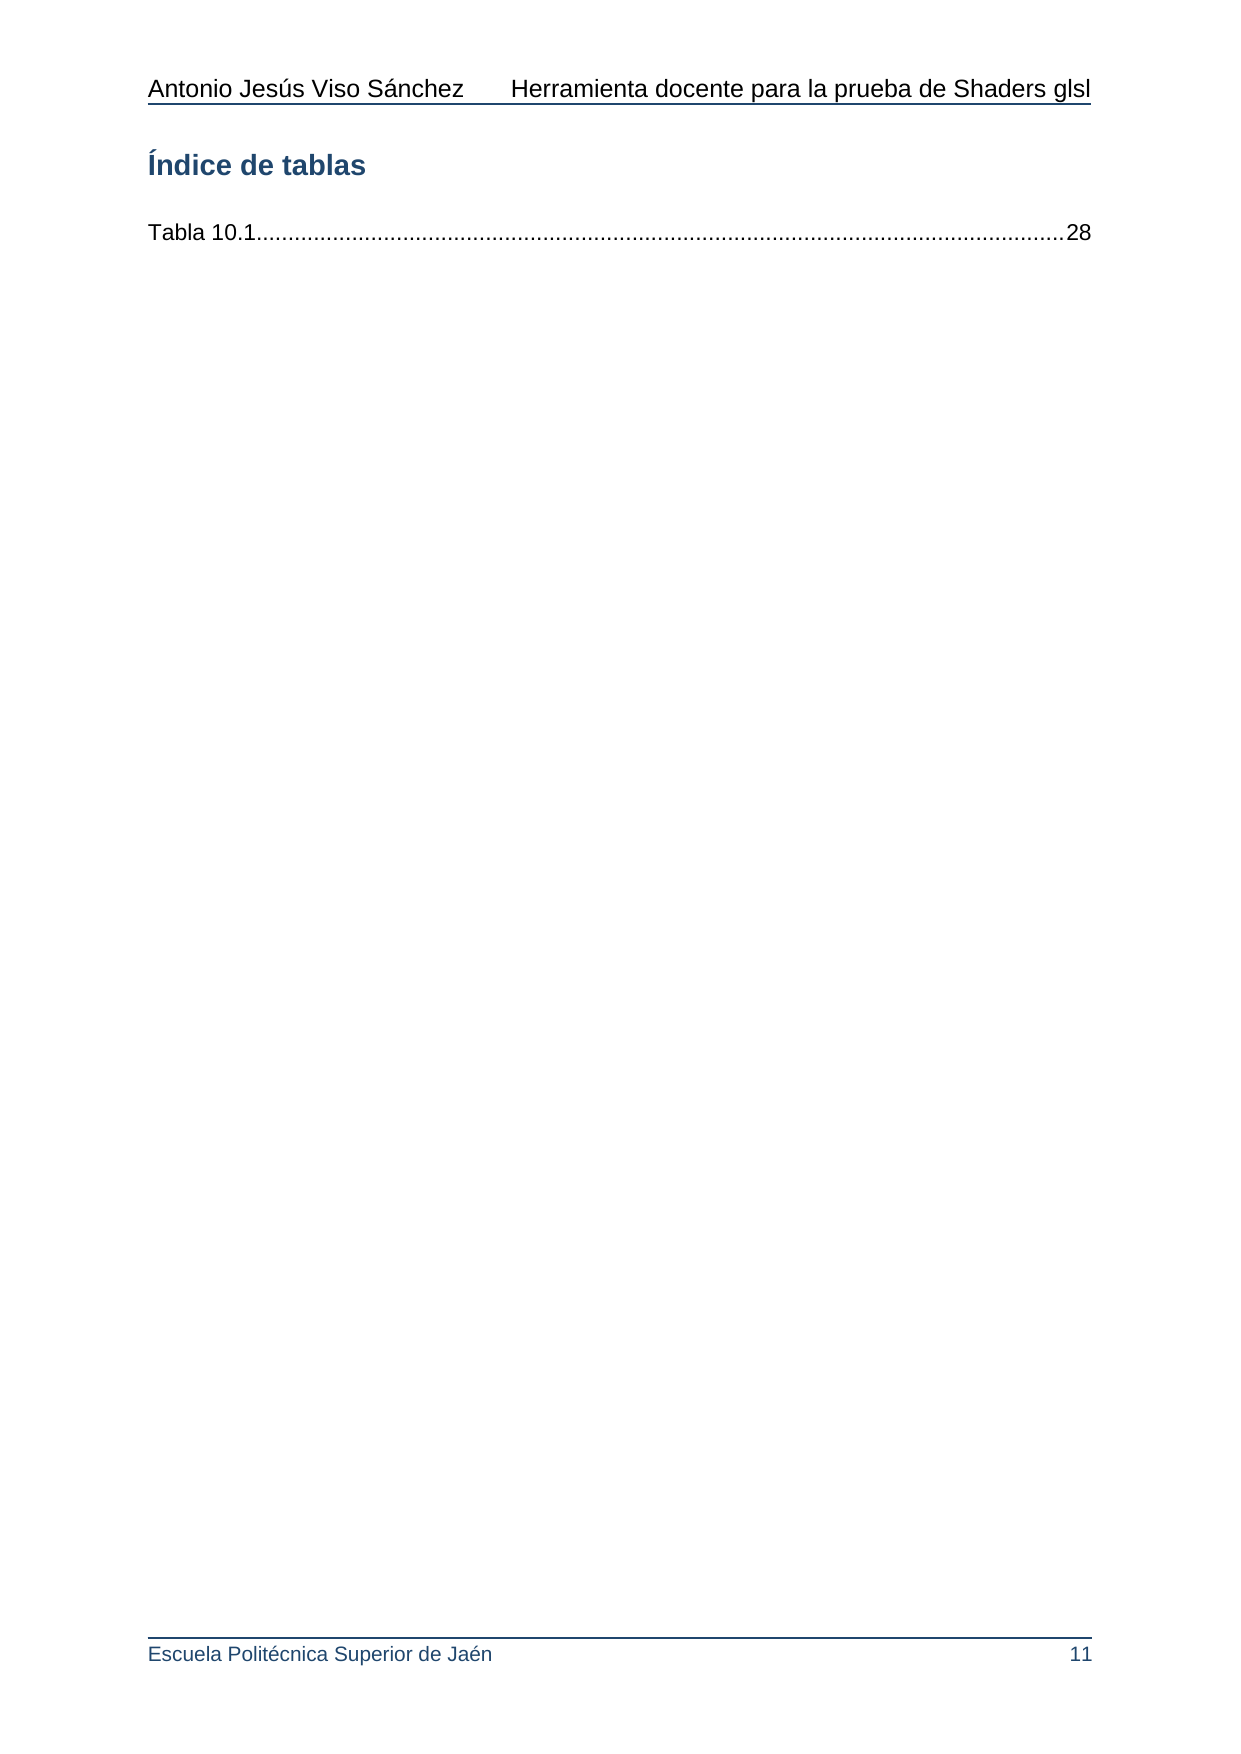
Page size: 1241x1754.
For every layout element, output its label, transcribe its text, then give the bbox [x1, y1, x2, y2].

subtitle Índice de tablas [148, 148, 1092, 181]
text Tabla 10.1 28 [148, 219, 1092, 245]
